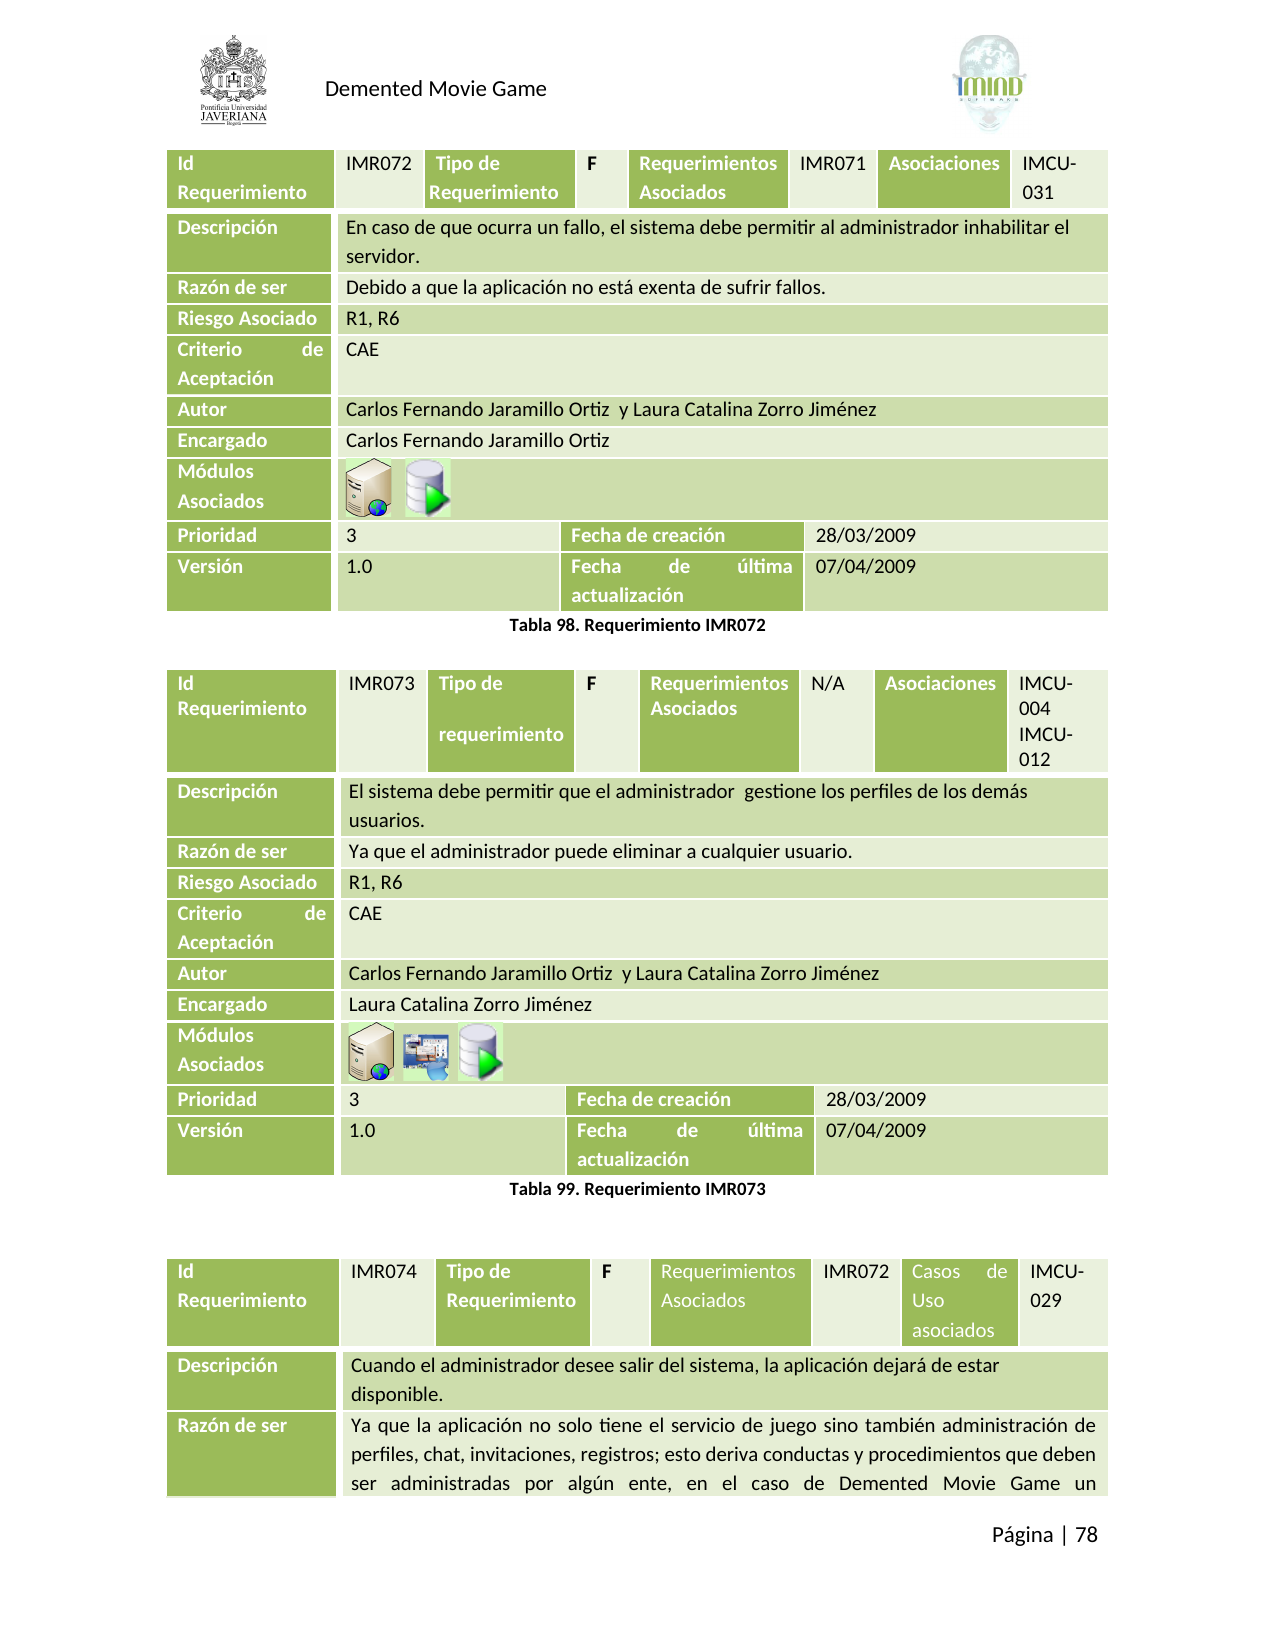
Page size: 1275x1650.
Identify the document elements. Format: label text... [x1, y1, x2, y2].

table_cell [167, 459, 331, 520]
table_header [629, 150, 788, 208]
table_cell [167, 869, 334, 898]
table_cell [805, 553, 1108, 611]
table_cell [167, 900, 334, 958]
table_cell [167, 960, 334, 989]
text Tabla 99. Requerimiento IMR073 [177, 1177, 1098, 1200]
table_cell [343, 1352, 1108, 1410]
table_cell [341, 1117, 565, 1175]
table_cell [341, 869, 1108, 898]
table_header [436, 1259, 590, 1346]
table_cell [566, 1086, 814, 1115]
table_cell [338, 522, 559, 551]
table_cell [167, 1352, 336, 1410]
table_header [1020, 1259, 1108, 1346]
picture [348, 1022, 394, 1081]
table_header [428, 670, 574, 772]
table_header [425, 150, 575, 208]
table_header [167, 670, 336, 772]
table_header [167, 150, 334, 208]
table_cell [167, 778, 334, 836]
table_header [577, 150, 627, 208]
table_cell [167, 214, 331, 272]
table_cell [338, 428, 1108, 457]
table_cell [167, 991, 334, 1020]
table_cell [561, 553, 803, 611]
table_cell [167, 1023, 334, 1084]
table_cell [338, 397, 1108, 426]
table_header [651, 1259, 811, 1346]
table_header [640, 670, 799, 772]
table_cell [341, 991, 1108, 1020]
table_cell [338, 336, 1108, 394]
picture [403, 1034, 449, 1081]
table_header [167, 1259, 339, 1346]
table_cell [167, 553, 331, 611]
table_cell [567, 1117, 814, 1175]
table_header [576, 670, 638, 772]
picture [458, 1022, 504, 1081]
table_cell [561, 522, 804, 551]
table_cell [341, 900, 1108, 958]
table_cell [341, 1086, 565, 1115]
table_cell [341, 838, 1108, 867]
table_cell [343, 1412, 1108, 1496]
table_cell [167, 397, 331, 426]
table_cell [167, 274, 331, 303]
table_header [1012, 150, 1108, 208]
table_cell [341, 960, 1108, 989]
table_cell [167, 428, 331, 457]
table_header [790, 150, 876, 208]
picture [200, 35, 267, 126]
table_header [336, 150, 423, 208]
picture [345, 458, 392, 517]
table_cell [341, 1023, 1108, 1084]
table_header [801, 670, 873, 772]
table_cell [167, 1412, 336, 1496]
text Tabla 98. Requerimiento IMR072 [177, 614, 1098, 636]
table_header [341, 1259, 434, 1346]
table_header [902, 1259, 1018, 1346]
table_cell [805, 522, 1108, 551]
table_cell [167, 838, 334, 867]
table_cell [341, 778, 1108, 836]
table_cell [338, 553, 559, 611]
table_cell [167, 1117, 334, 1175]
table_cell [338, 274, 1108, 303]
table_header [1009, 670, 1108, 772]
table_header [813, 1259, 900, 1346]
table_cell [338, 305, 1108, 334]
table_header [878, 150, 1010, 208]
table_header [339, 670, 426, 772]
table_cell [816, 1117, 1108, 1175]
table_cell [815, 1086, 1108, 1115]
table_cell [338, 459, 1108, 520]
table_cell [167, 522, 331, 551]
picture [405, 458, 451, 517]
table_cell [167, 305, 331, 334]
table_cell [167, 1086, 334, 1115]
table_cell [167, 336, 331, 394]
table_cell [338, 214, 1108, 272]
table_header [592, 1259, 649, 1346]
picture [951, 35, 1033, 138]
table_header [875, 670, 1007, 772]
